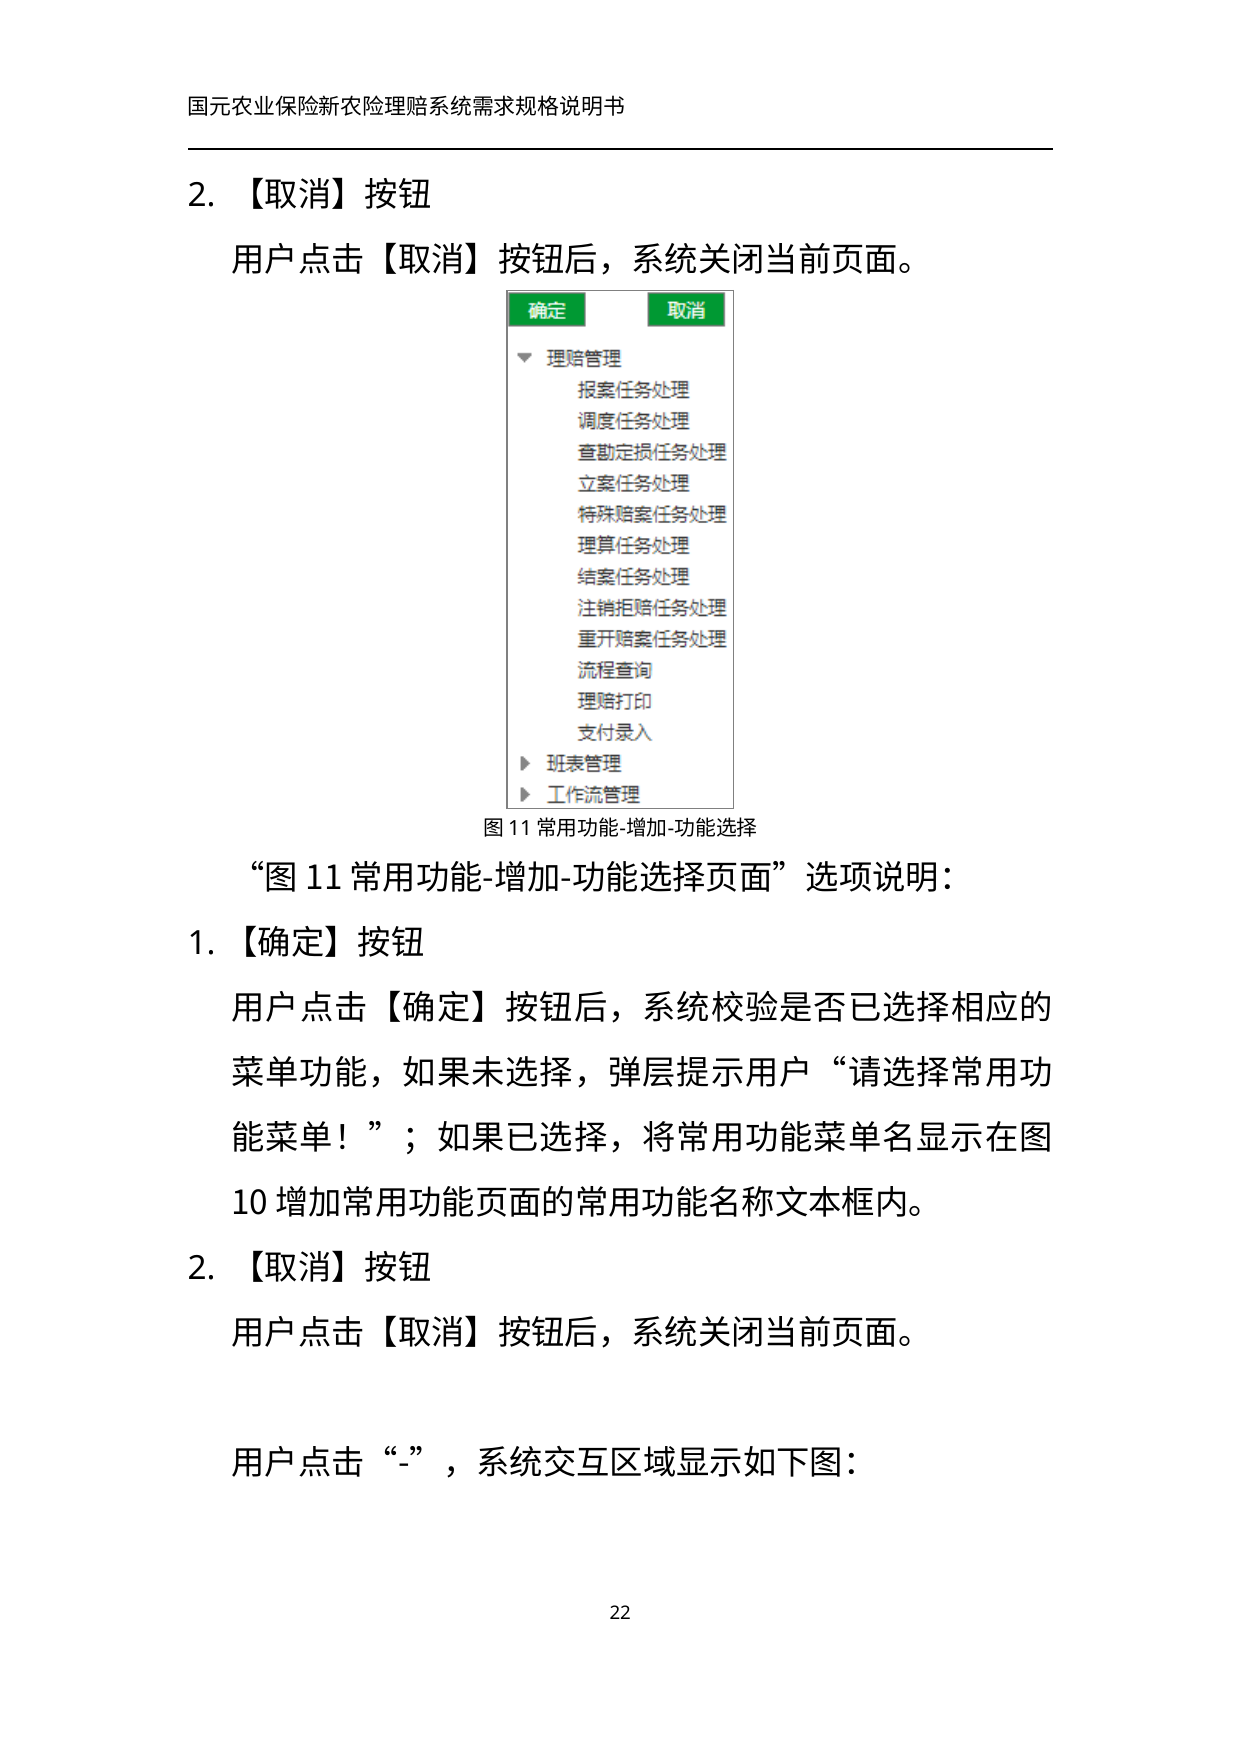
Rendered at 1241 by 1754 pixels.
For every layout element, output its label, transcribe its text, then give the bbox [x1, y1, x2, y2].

text 用户点击【确定】按钮后，系统校验是否已选择相应的菜单功能，如果未选择，弹层提示用户“请选择常用功能菜单！”；如果已选择，将常用功能菜单名显示在图10增加常用功能页面的常用功能名称文本框内。 [231, 972, 1053, 1232]
text 图11常用功能-增加-功能选择 [187, 810, 1053, 842]
list 【取消】按钮 [187, 160, 1053, 225]
text 用户点击【取消】按钮后，系统关闭当前页面。 [231, 1297, 1053, 1362]
list 【取消】按钮 [187, 1232, 1053, 1297]
text 1. 【确定】按钮 [187, 907, 1053, 972]
picture [508, 291, 733, 808]
text “图 11常用功能-增加-功能选择页面”选项说明： [231, 842, 1053, 907]
text 用户点击【取消】按钮后，系统关闭当前页面。 [231, 225, 1053, 290]
text 用户点击“-”，系统交互区域显示如下图： [231, 1427, 1053, 1492]
